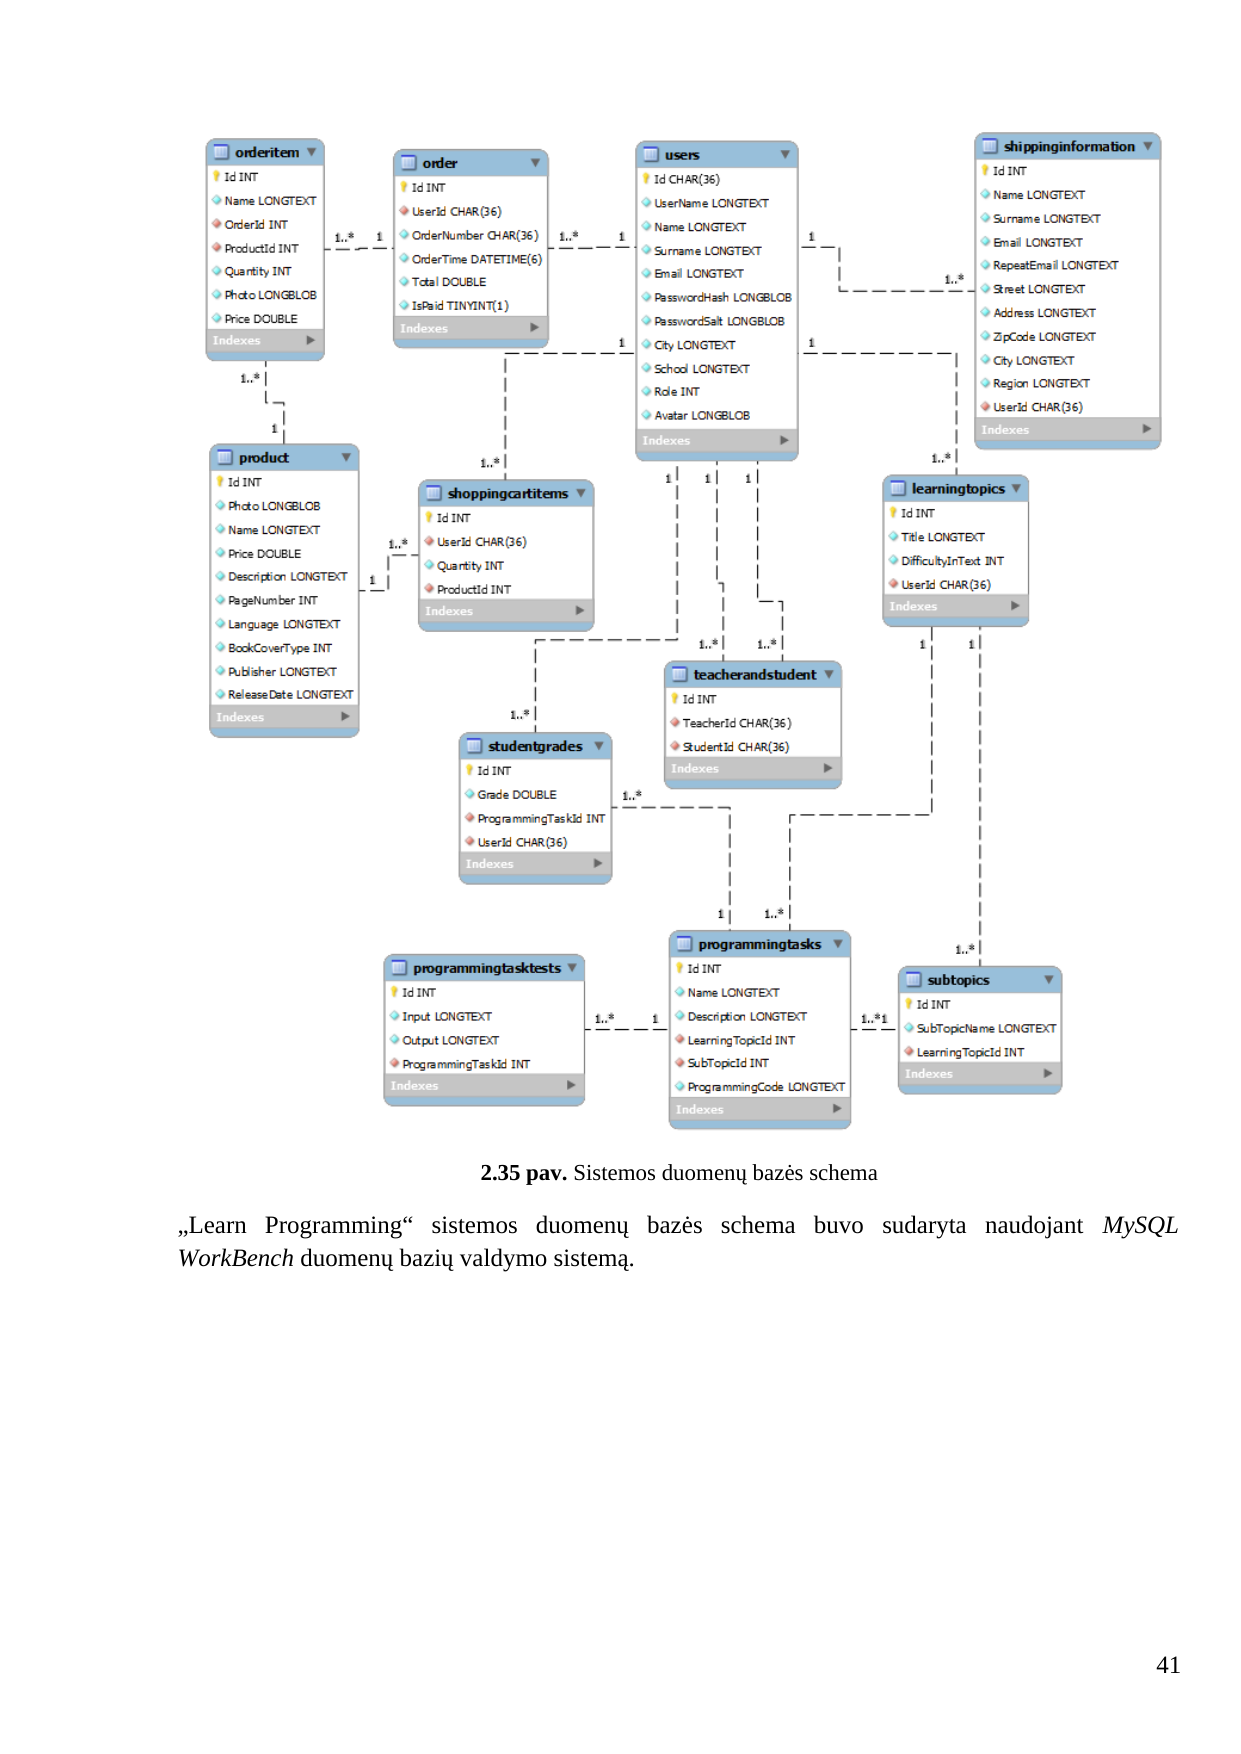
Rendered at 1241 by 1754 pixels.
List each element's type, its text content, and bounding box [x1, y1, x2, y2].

text „Learn Programming“ sistemos duomenų bazės schema buvo sudaryta naudojant MySQL WorkBench duomenų bazių valdymo sistemą. [177, 1210, 1181, 1272]
picture [177, 118, 1182, 1134]
